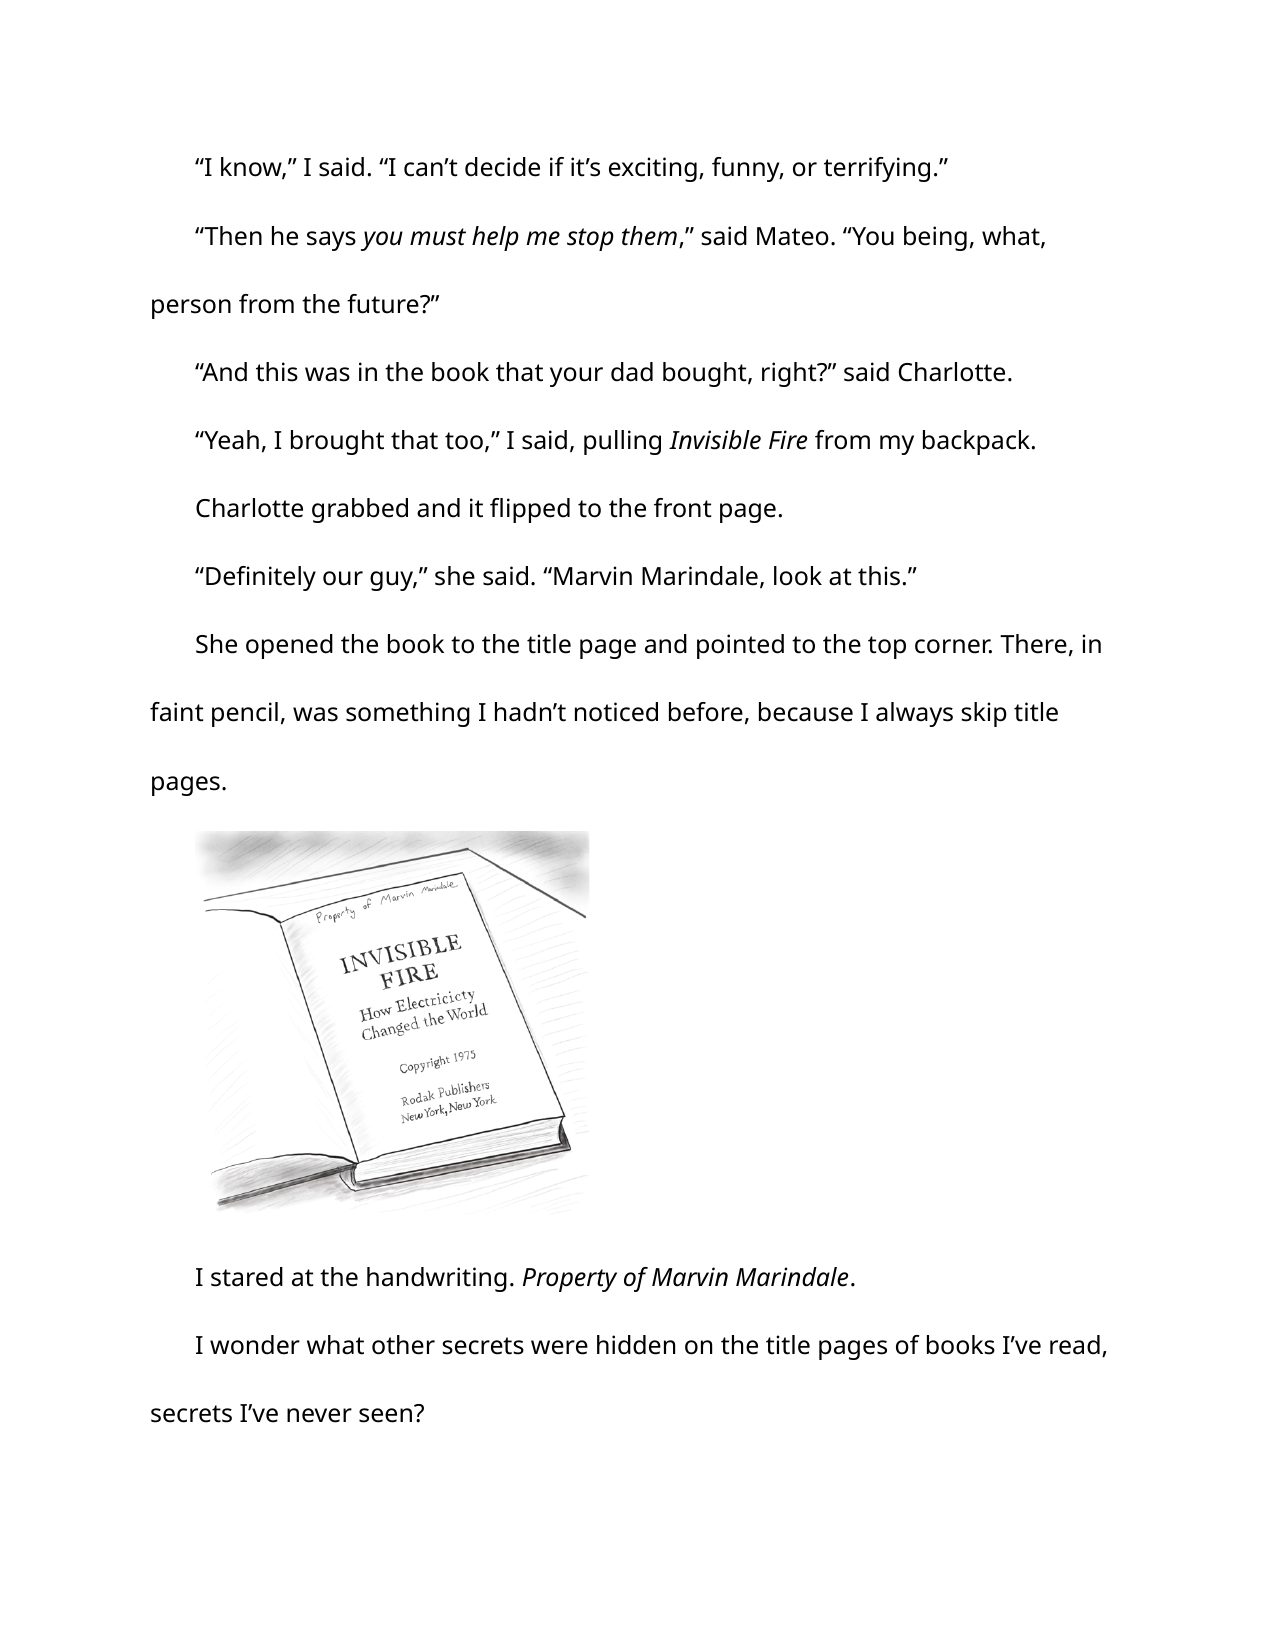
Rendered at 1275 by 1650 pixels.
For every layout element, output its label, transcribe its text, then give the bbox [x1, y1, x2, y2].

text I wonder what other secrets were hidden on the title pages of books I’ve read, secrets I’ve never seen? [150, 1328, 1125, 1430]
text “Yeah, I brought that too,” I said, pulling Invisible Fire from my backpack. [150, 422, 1125, 457]
text She opened the book to the title page and pointed to the top corner. There, in faint pencil, was something I hadn’t noticed before, because I always skip title pages. [150, 627, 1125, 797]
text “And this was in the book that your dad bought, right?” said Charlotte. [150, 354, 1125, 388]
text “Definitely our guy,” she said. “Marvin Marindale, look at this.” [150, 559, 1125, 593]
text I stared at the handwriting. Property of Marvin Marindale. [150, 1260, 1125, 1294]
picture [195, 831, 590, 1226]
text Charlotte grabbed and it flipped to the front page. [150, 491, 1125, 525]
text “I know,” I said. “I can’t decide if it’s exciting, funny, or terrifying.” [150, 150, 1125, 184]
text “Then he says you must help me stop them,” said Mateo. “You being, what, person from the future?” [150, 218, 1125, 320]
